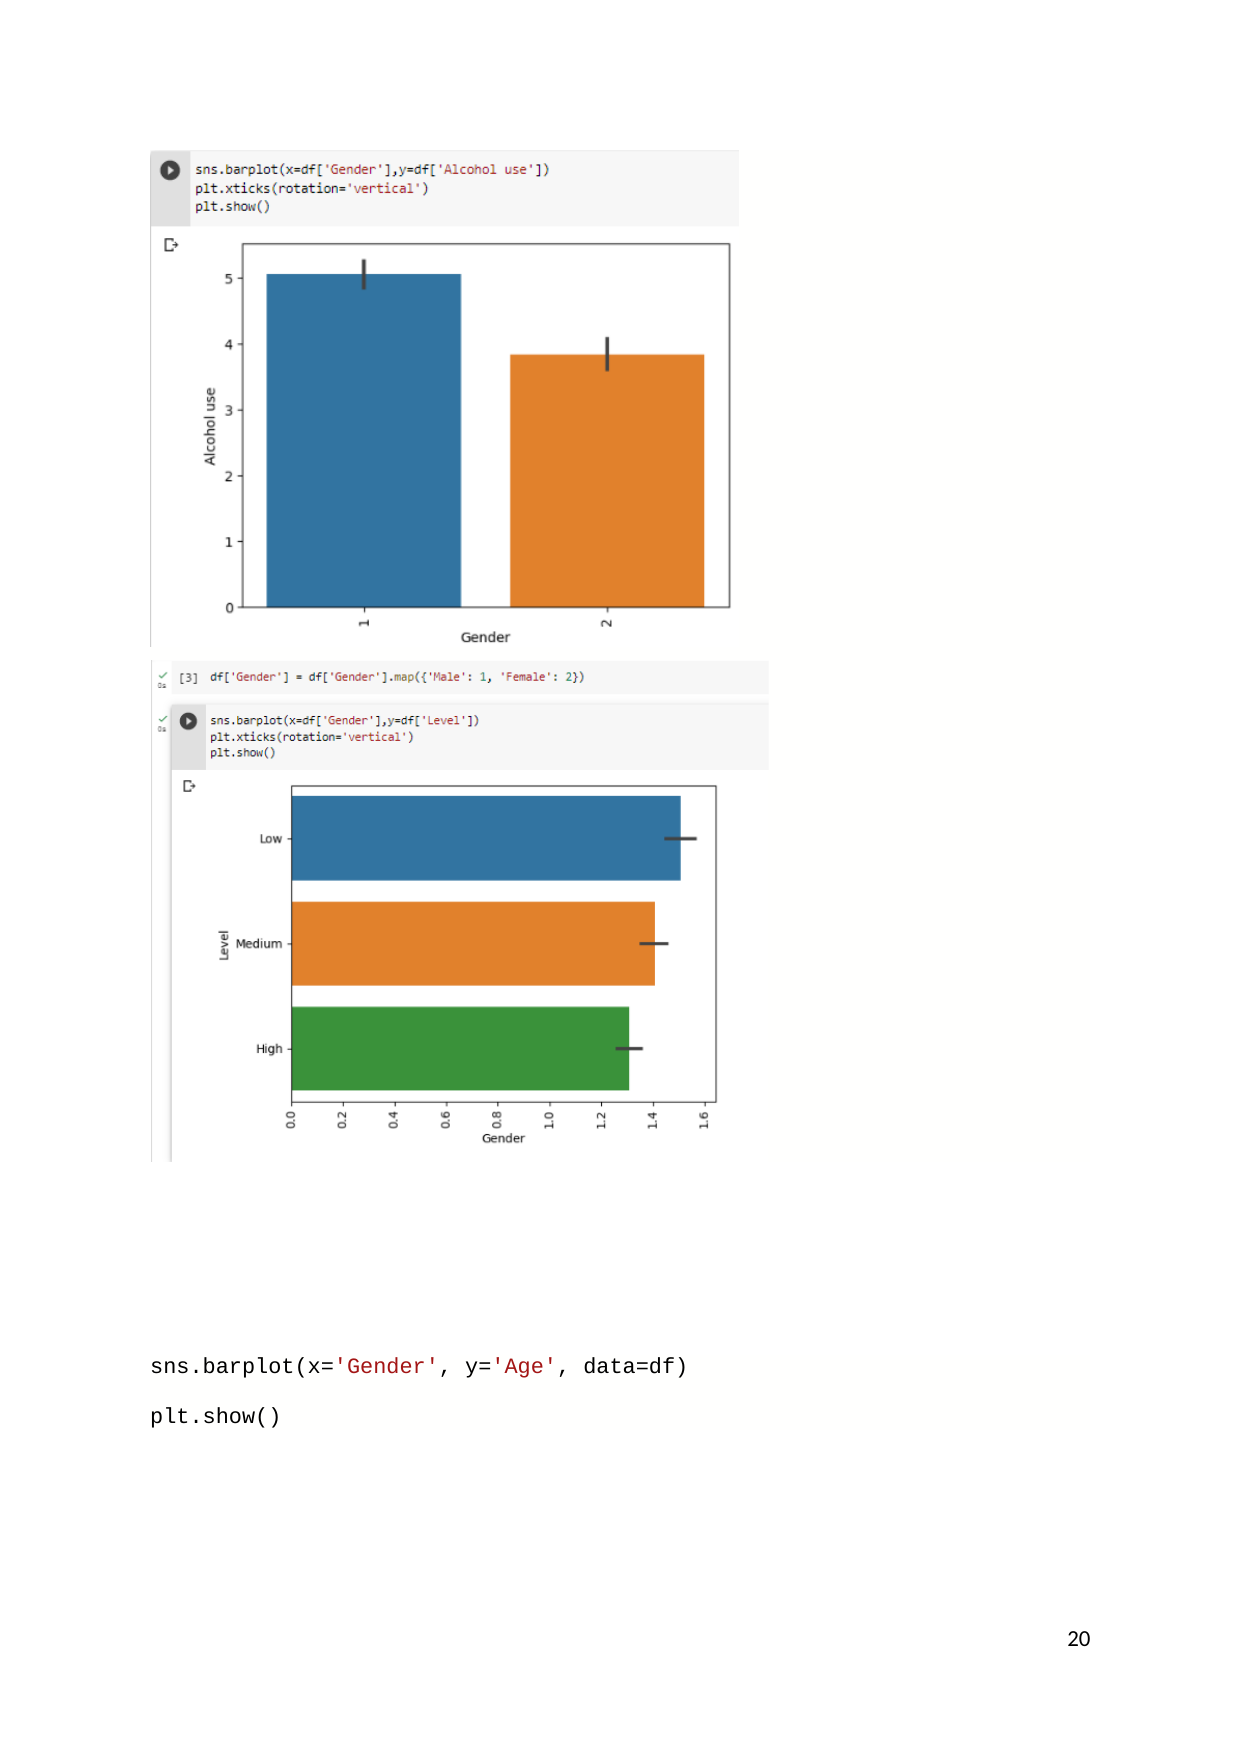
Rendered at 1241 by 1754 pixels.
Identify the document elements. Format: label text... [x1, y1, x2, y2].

text plt.show() [150, 1405, 1090, 1430]
picture [150, 150, 739, 647]
picture [150, 660, 769, 1162]
text sns.barplot(x='Gender', y='Age', data=df) [150, 1355, 1090, 1380]
